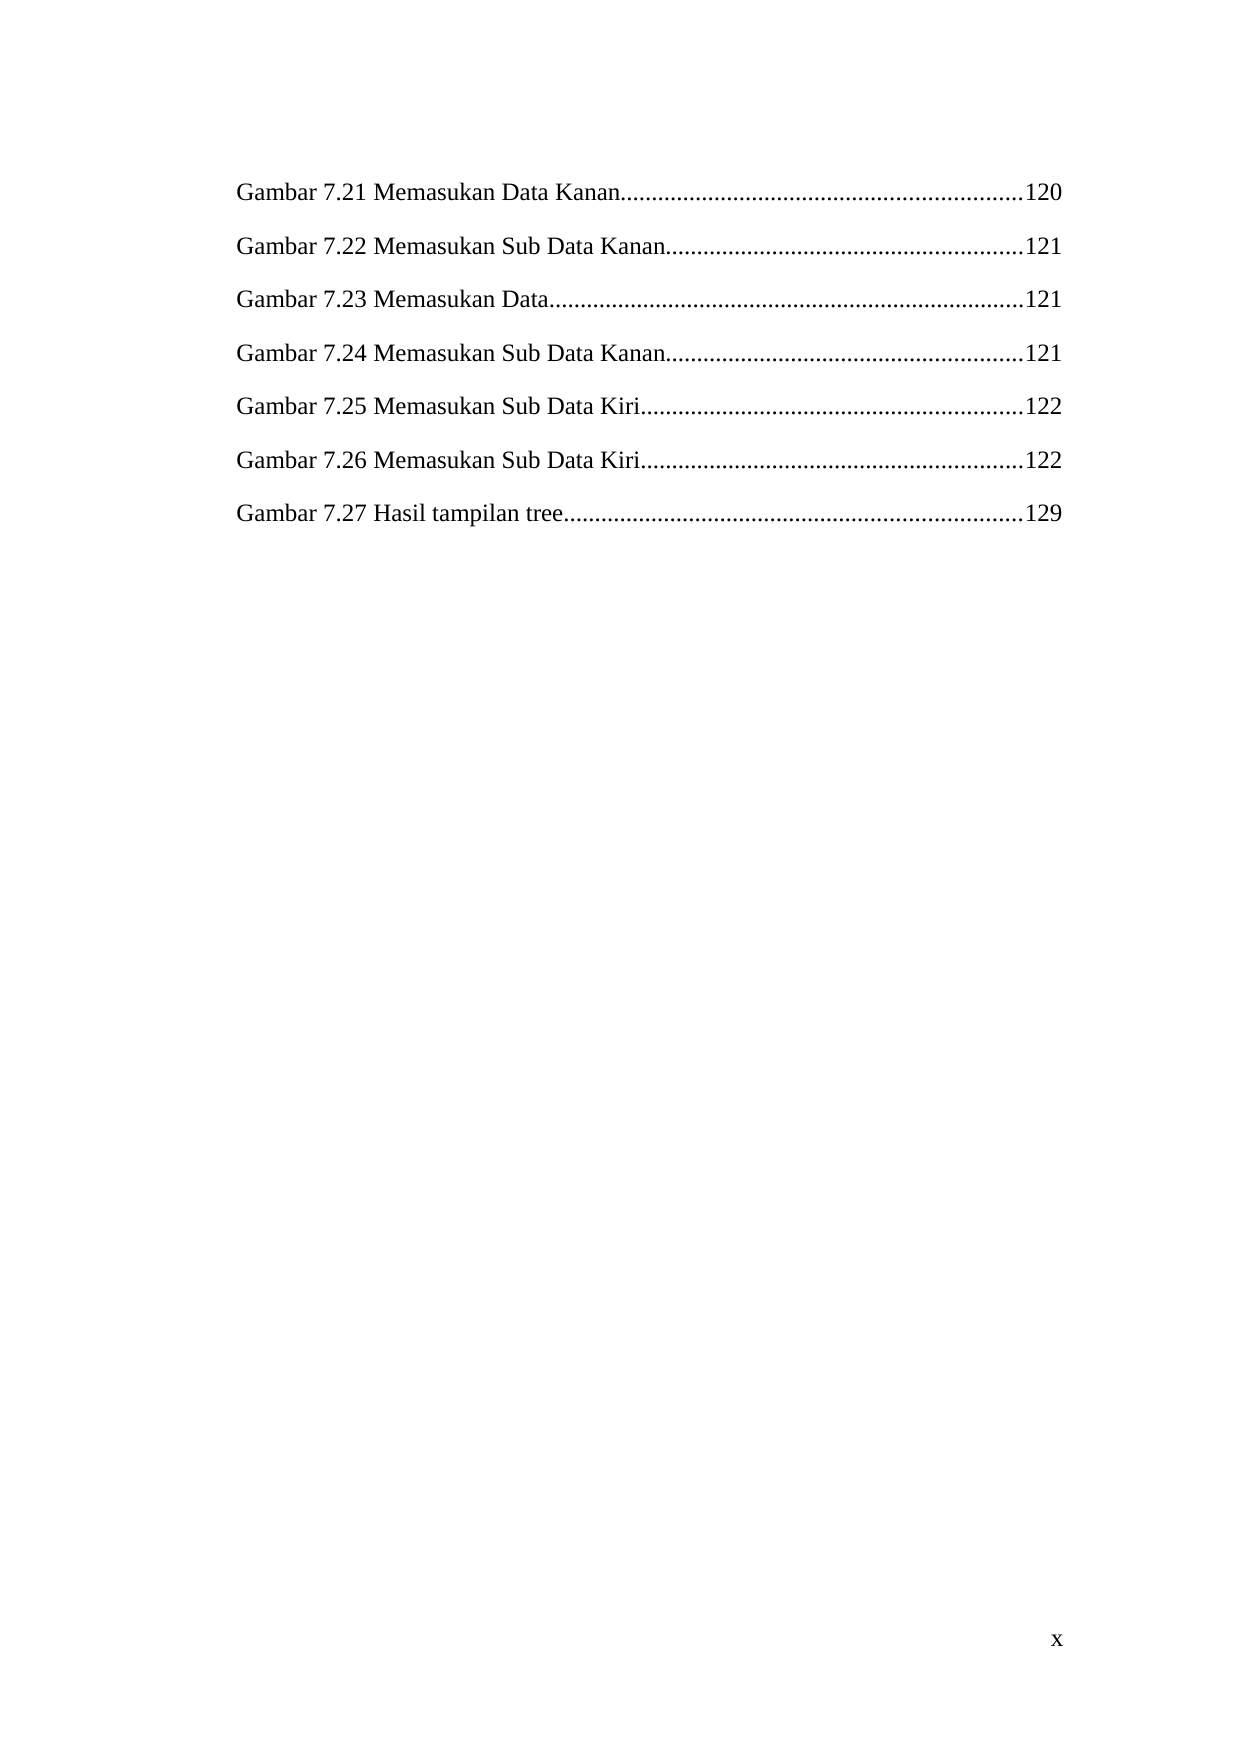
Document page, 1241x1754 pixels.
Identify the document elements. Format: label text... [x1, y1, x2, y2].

text Gambar 7.24 Memasukan Sub Data Kanan 121 [236, 338, 1063, 367]
text Gambar 7.27 Hasil tampilan tree 129 [236, 498, 1063, 527]
text Gambar 7.26 Memasukan Sub Data Kiri 122 [236, 445, 1063, 474]
text Gambar 7.21 Memasukan Data Kanan 120 [236, 177, 1063, 206]
text Gambar 7.22 Memasukan Sub Data Kanan 121 [236, 231, 1063, 259]
text Gambar 7.25 Memasukan Sub Data Kiri 122 [236, 391, 1063, 420]
text Gambar 7.23 Memasukan Data 121 [236, 284, 1063, 313]
